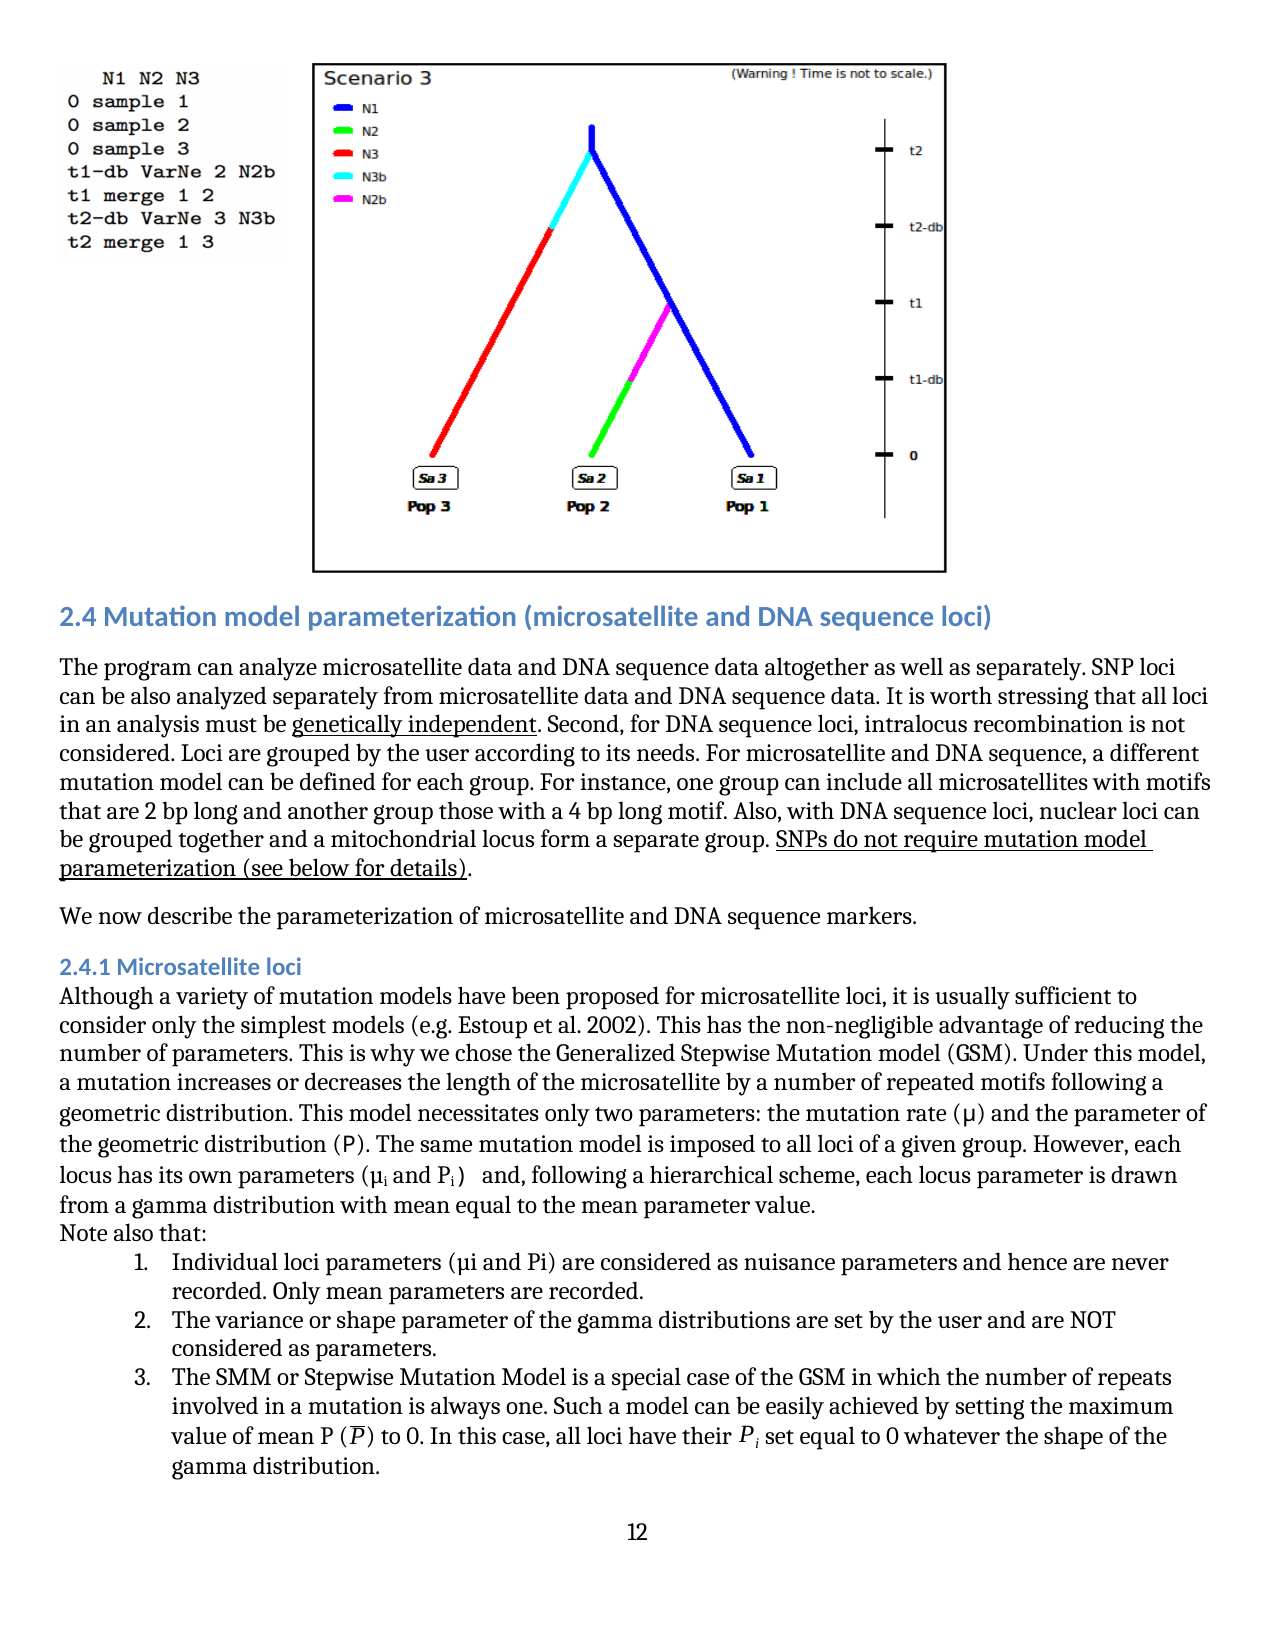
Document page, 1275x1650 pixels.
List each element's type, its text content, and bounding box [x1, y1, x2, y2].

picture [59, 62, 288, 261]
picture [311, 62, 948, 574]
text Note also that: [59, 1219, 1216, 1248]
table_header [299, 59, 959, 578]
list The SMM or Stepwise Mutation Model is a special case of the GSM in which the number of repeats involved in a mutation is always one. Such a model can be easily achieved by setting the maximum value of mean P () to 0. In this case, all loci have their set equal to 0 whatever the shape of the gamma distribution. [134, 1363, 1216, 1481]
table_header [48, 59, 299, 578]
subtitle 2.4 Mutation model parameterization (microsatellite and DNA sequence loci) [59, 598, 1216, 634]
text We now describe the parameterization of microsatellite and DNA sequence markers. [59, 902, 1216, 930]
list Individual loci parameters (µi and Pi) are considered as nuisance parameters and hence are never recorded. Only mean parameters are recorded. [134, 1248, 1216, 1306]
text Although a variety of mutation models have been proposed for microsatellite loci, it is usually sufficient to consider only the simplest models (e.g. Estoup et al. 2002). This has the non-negligible advantage of reducing the number of parameters. This is why we chose the Generalized Stepwise Mutation model (GSM). Under this model, a mutation increases or decreases the length of the microsatellite by a number of repeated motifs following a geometric distribution. This model necessitates only two parameters: the mutation rate (µ) and the parameter of the geometric distribution (P). The same mutation model is imposed to all loci of a given group. However, each locus has its own parameters (µi and Pi) and, following a hierarchical scheme, each locus parameter is drawn from a gamma distribution with mean equal to the mean parameter value. [59, 982, 1216, 1219]
text The program can analyze microsatellite data and DNA sequence data altogether as well as separately. SNP loci can be also analyzed separately from microsatellite data and DNA sequence data. It is worth stressing that all loci in an analysis must be genetically independent. Second, for DNA sequence loci, intralocus recombination is not considered. Loci are grouped by the user according to its needs. For microsatellite and DNA sequence, a different mutation model can be defined for each group. For instance, one group can include all microsatellites with motifs that are 2 bp long and another group those with a 4 bp long motif. Also, with DNA sequence loci, nuclear loci can be grouped together and a mitochondrial locus form a separate group. SNPs do not require mutation model parameterization (see below for details). [59, 653, 1216, 883]
subtitle 2.4.1 Microsatellite loci [59, 951, 1216, 982]
list The variance or shape parameter of the gamma distributions are set by the user and are NOT considered as parameters. [134, 1306, 1216, 1363]
